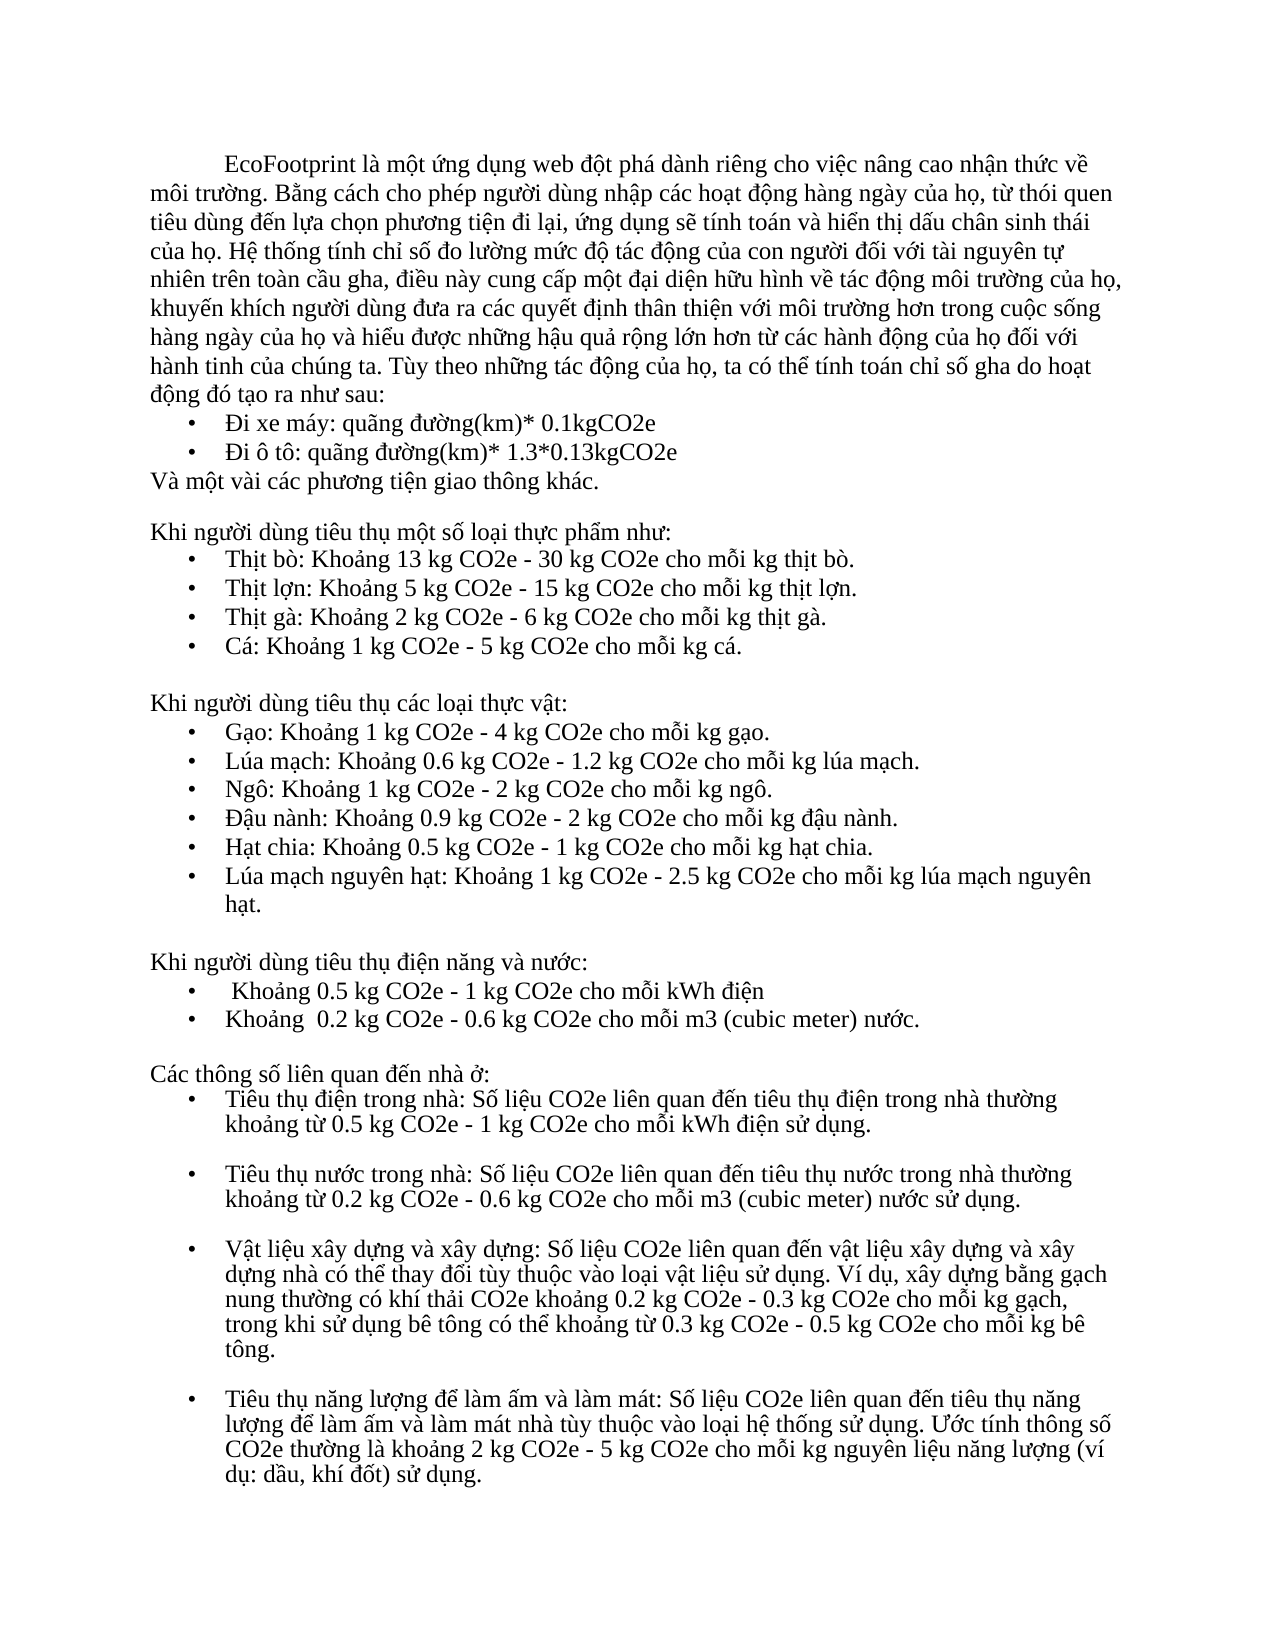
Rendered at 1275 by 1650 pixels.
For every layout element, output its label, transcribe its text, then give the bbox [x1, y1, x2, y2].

text EcoFootprint là một ứng dụng web đột phá dành riêng cho việc nâng cao nhận thức về môi trường. Bằng cách cho phép người dùng nhập các hoạt động hàng ngày của họ, từ thói quen tiêu dùng đến lựa chọn phương tiện đi lại, ứng dụng sẽ tính toán và hiển thị dấu chân sinh thái của họ. Hệ thống tính chỉ số đo lường mức độ tác động của con người đối với tài nguyên tự nhiên trên toàn cầu gha, điều này cung cấp một đại diện hữu hình về tác động môi trường của họ, khuyến khích người dùng đưa ra các quyết định thân thiện với môi trường hơn trong cuộc sống hàng ngày của họ và hiểu được những hậu quả rộng lớn hơn từ các hành động của họ đối với hành tinh của chúng ta. Tùy theo những tác động của họ, ta có thể tính toán chỉ số gha do hoạt động đó tạo ra như sau: [150, 150, 1125, 409]
list Khoảng 0.2 kg CO2e - 0.6 kg CO2e cho mỗi m3 (cubic meter) nước. [187, 1005, 1125, 1034]
list Ngô: Khoảng 1 kg CO2e - 2 kg CO2e cho mỗi kg ngô. [187, 775, 1125, 804]
list Cá: Khoảng 1 kg CO2e - 5 kg CO2e cho mỗi kg cá. [187, 631, 1125, 660]
list Tiêu thụ nước trong nhà: Số liệu CO2e liên quan đến tiêu thụ nước trong nhà thường khoảng từ 0.2 kg CO2e - 0.6 kg CO2e cho mỗi m3 (cubic meter) nước sử dụng. [187, 1162, 1125, 1212]
list Vật liệu xây dựng và xây dựng: Số liệu CO2e liên quan đến vật liệu xây dựng và xây dựng nhà có thể thay đổi tùy thuộc vào loại vật liệu sử dụng. Ví dụ, xây dựng bằng gạch nung thường có khí thải CO2e khoảng 0.2 kg CO2e - 0.3 kg CO2e cho mỗi kg gạch, trong khi sử dụng bê tông có thể khoảng từ 0.3 kg CO2e - 0.5 kg CO2e cho mỗi kg bê tông. [187, 1237, 1125, 1362]
list Đi xe máy: quãng đường(km)* 0.1kgCO2e [187, 409, 1125, 437]
list Gạo: Khoảng 1 kg CO2e - 4 kg CO2e cho mỗi kg gạo. [187, 717, 1125, 746]
text Các thông số liên quan đến nhà ở: [150, 1062, 1125, 1087]
text Khi người dùng tiêu thụ các loại thực vật: [150, 689, 1125, 717]
list Lúa mạch nguyên hạt: Khoảng 1 kg CO2e - 2.5 kg CO2e cho mỗi kg lúa mạch nguyên hạt. [187, 861, 1125, 919]
list Đậu nành: Khoảng 0.9 kg CO2e - 2 kg CO2e cho mỗi kg đậu nành. [187, 804, 1125, 832]
text Khi người dùng tiêu thụ điện năng và nước: [150, 947, 1125, 976]
list Hạt chia: Khoảng 0.5 kg CO2e - 1 kg CO2e cho mỗi kg hạt chia. [187, 832, 1125, 861]
list Tiêu thụ điện trong nhà: Số liệu CO2e liên quan đến tiêu thụ điện trong nhà thường khoảng từ 0.5 kg CO2e - 1 kg CO2e cho mỗi kWh điện sử dụng. [187, 1087, 1125, 1137]
list Tiêu thụ năng lượng để làm ấm và làm mát: Số liệu CO2e liên quan đến tiêu thụ năng lượng để làm ấm và làm mát nhà tùy thuộc vào loại hệ thống sử dụng. Ước tính thông số CO2e thường là khoảng 2 kg CO2e - 5 kg CO2e cho mỗi kg nguyên liệu năng lượng (ví dụ: dầu, khí đốt) sử dụng. [187, 1387, 1125, 1487]
list Thịt bò: Khoảng 13 kg CO2e - 30 kg CO2e cho mỗi kg thịt bò. [187, 545, 1125, 574]
list Thịt lợn: Khoảng 5 kg CO2e - 15 kg CO2e cho mỗi kg thịt lợn. [187, 574, 1125, 602]
list Đi ô tô: quãng đường(km)* 1.3*0.13kgCO2e [187, 437, 1125, 466]
text Và một vài các phương tiện giao thông khác. [150, 466, 1125, 495]
list Lúa mạch: Khoảng 0.6 kg CO2e - 1.2 kg CO2e cho mỗi kg lúa mạch. [187, 746, 1125, 775]
list Khoảng 0.5 kg CO2e - 1 kg CO2e cho mỗi kWh điện [187, 976, 1125, 1005]
text Khi người dùng tiêu thụ một số loại thực phẩm như: [150, 520, 1125, 545]
list Thịt gà: Khoảng 2 kg CO2e - 6 kg CO2e cho mỗi kg thịt gà. [187, 602, 1125, 631]
